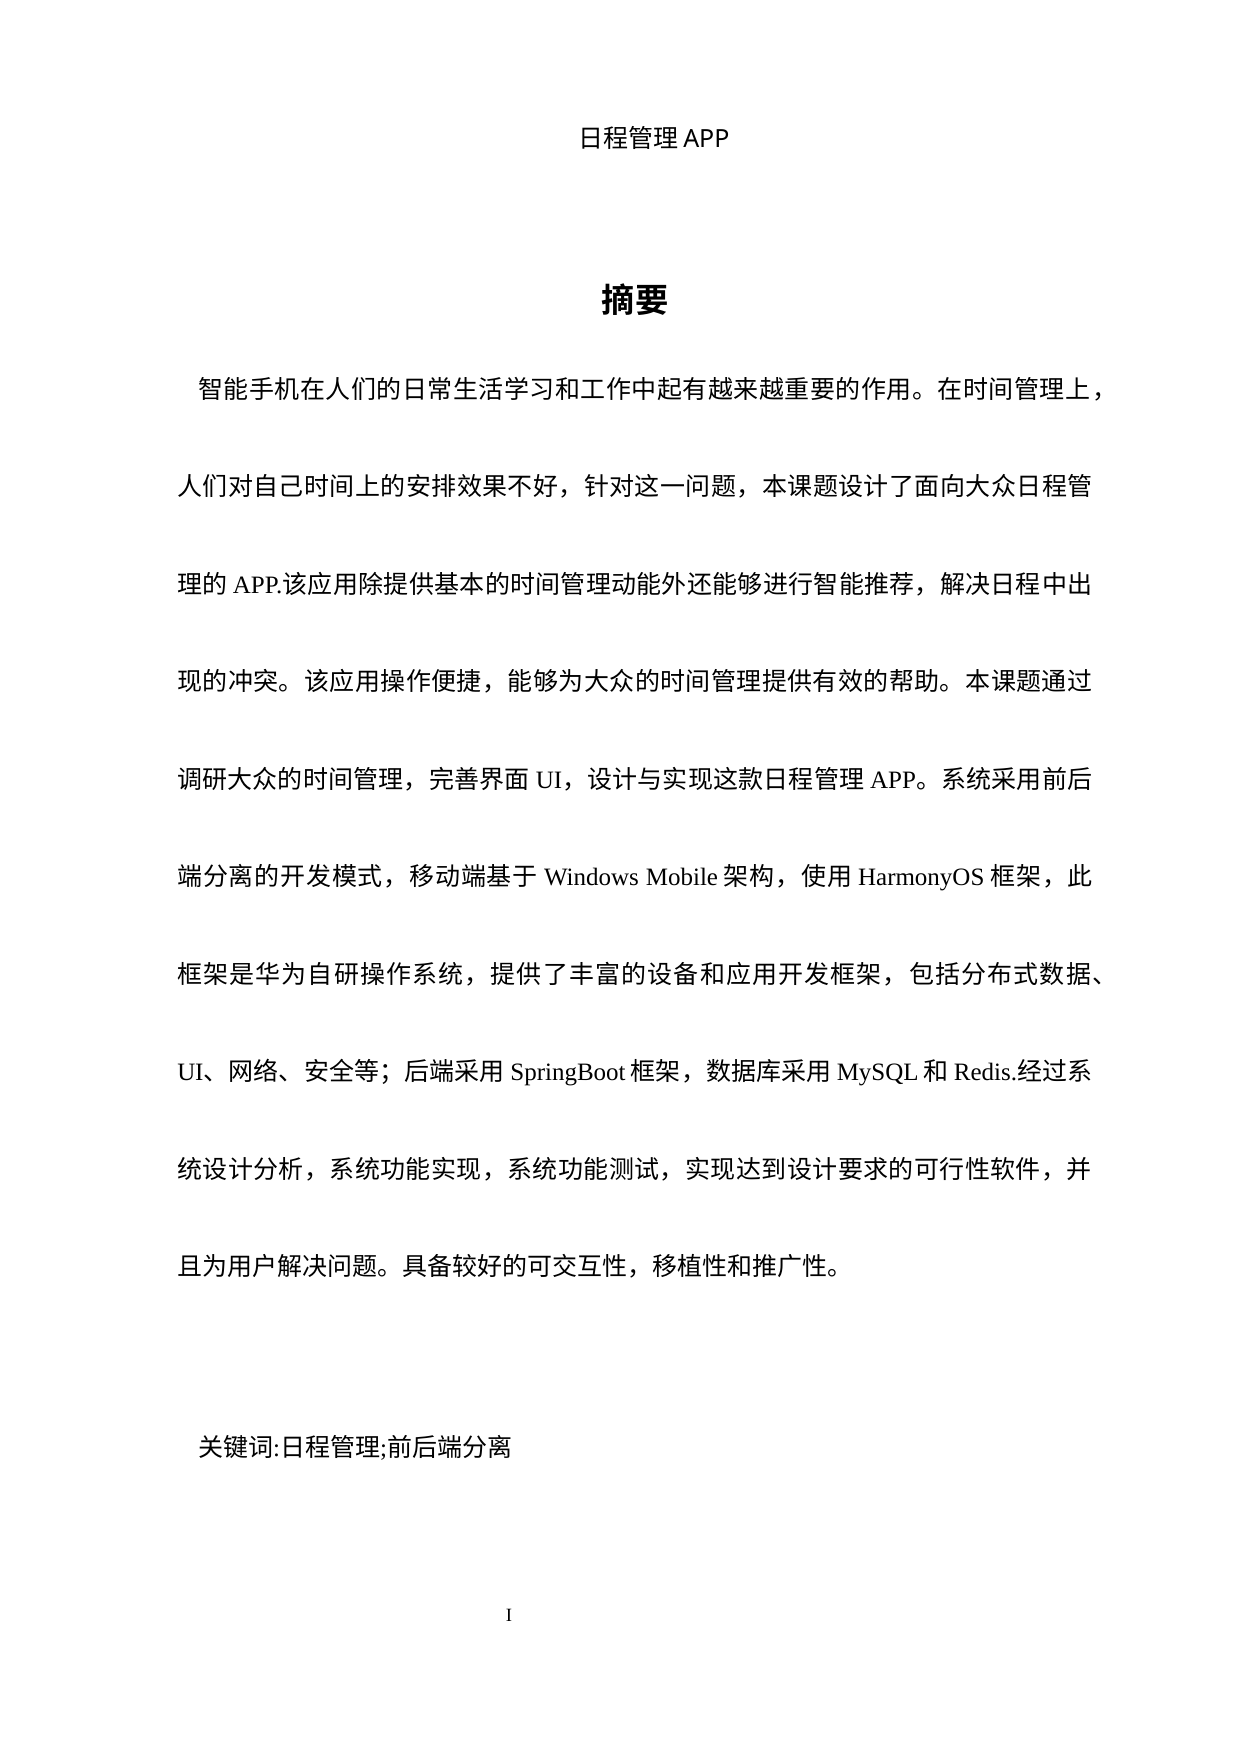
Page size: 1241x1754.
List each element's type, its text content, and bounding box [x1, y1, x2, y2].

text 智能手机在人们的日常生活学习和工作中起有越来越重要的作用。在时间管理上，人们对自己时间上的安排效果不好，针对这一问题，本课题设计了面向大众日程管理的APP.该应用除提供基本的时间管理动能外还能够进行智能推荐，解决日程中出现的冲突。该应用操作便捷，能够为大众的时间管理提供有效的帮助。本课题通过调研大众的时间管理，完善界面UI，设计与实现这款日程管理APP。系统采用前后端分离的开发模式，移动端基于Windows Mobile架构，使用HarmonyOS框架，此框架是华为自研操作系统，提供了丰富的设备和应用开发框架，包括分布式数据、UI、网络、安全等；后端采用SpringBoot框架，数据库采用MySQL和Redis.经过系统设计分析，系统功能实现，系统功能测试，实现达到设计要求的可行性软件，并且为用户解决问题。具备较好的可交互性，移植性和推广性。 [177, 355, 1093, 1297]
text 关键词:日程管理;前后端分离 [177, 1413, 1093, 1478]
text 摘要 [177, 266, 1093, 331]
